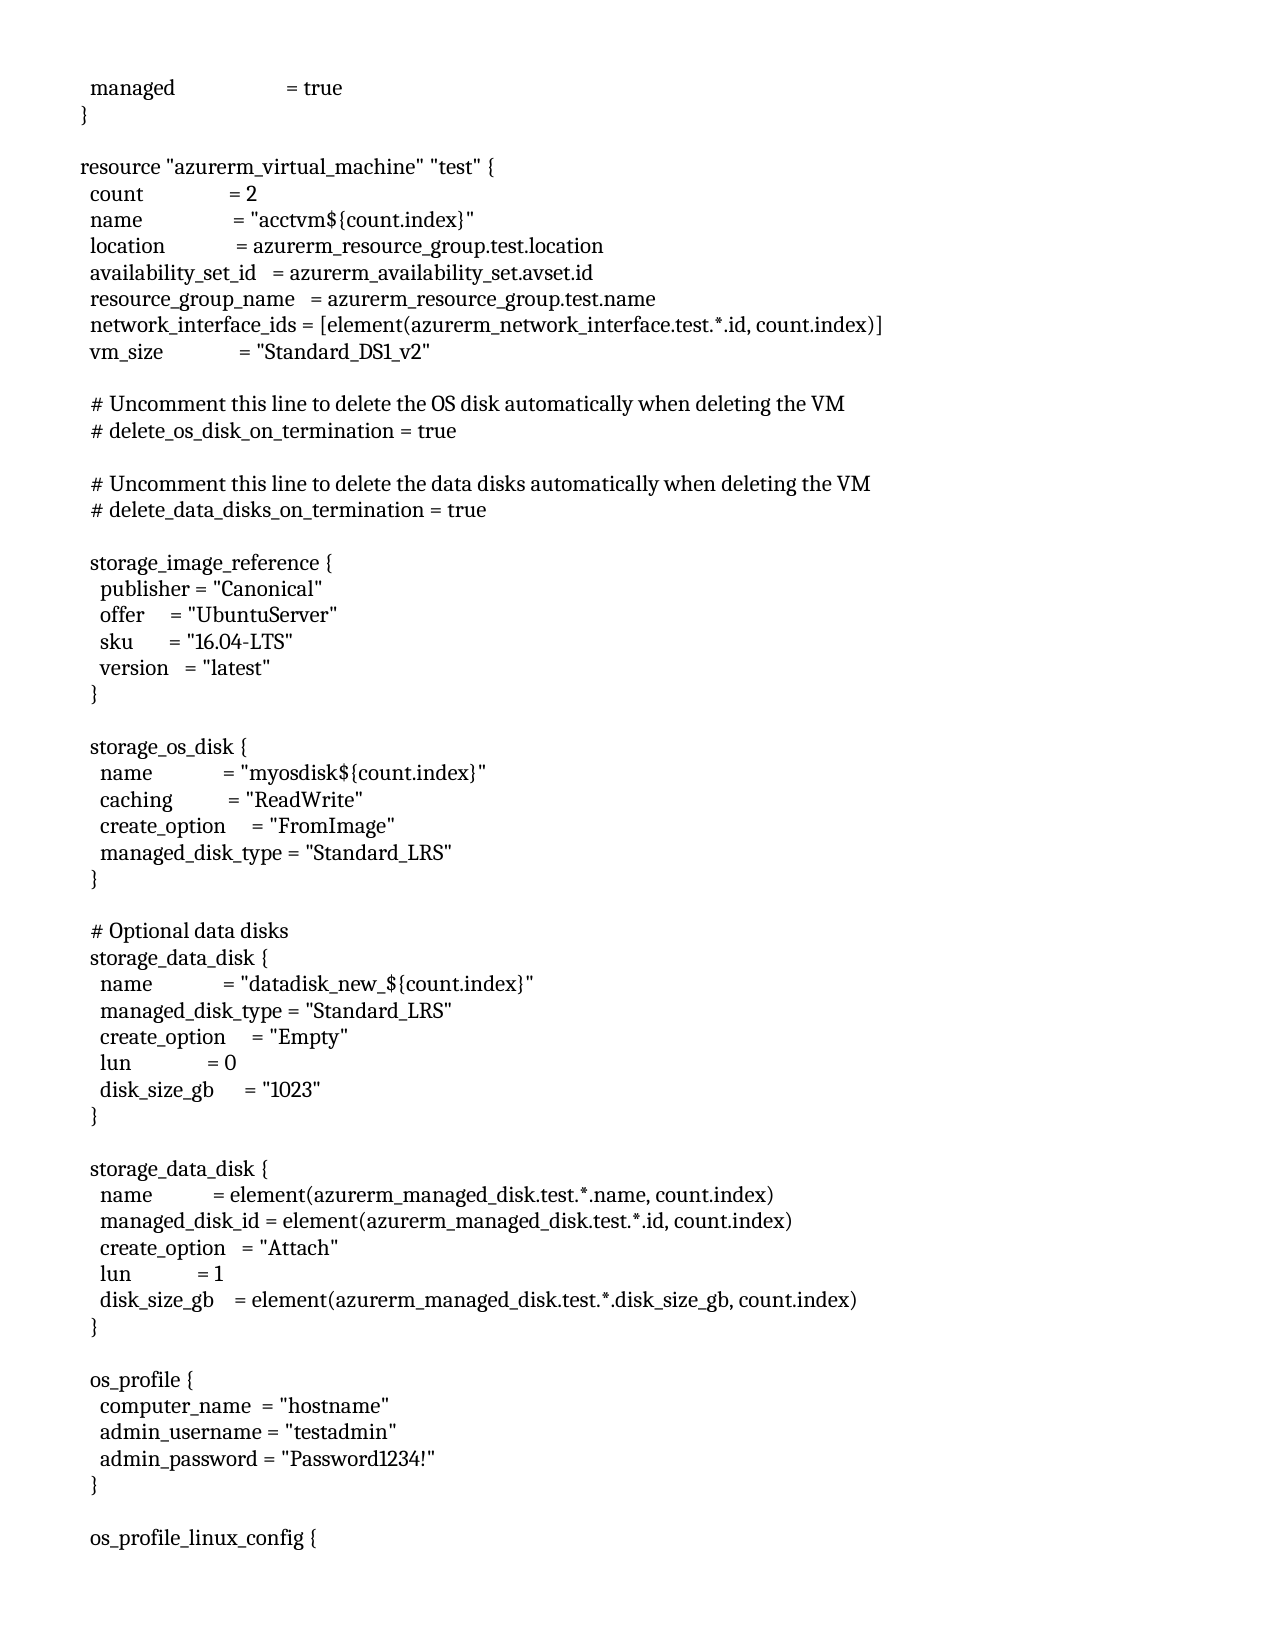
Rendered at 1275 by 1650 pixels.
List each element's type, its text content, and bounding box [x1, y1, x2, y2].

text version = "latest" [75, 655, 1200, 681]
text } [75, 101, 1200, 128]
text availability_set_id = azurerm_availability_set.avset.id [75, 259, 1200, 286]
text disk_size_gb = element(azurerm_managed_disk.test.*.disk_size_gb, count.index) [75, 1287, 1200, 1314]
text resource "azurerm_virtual_machine" "test" { [75, 154, 1200, 180]
text # Uncomment this line to delete the data disks automatically when deleting the VM [75, 470, 1200, 497]
text resource_group_name = azurerm_resource_group.test.name [75, 286, 1200, 312]
text os_profile_linux_config { [75, 1524, 1200, 1551]
text storage_data_disk { [75, 945, 1200, 971]
text sku = "16.04-LTS" [75, 628, 1200, 655]
text managed = true [75, 75, 1200, 101]
text name = "datadisk_new_${count.index}" [75, 971, 1200, 997]
text computer_name = "hostname" [75, 1393, 1200, 1419]
text name = "acctvm${count.index}" [75, 207, 1200, 233]
text caching = "ReadWrite" [75, 787, 1200, 813]
text # delete_os_disk_on_termination = true [75, 418, 1200, 444]
text name = element(azurerm_managed_disk.test.*.name, count.index) [75, 1182, 1200, 1208]
text # Uncomment this line to delete the OS disk automatically when deleting the VM [75, 391, 1200, 418]
text create_option = "Empty" [75, 1024, 1200, 1050]
text publisher = "Canonical" [75, 576, 1200, 602]
text storage_os_disk { [75, 734, 1200, 760]
text os_profile { [75, 1366, 1200, 1393]
text lun = 1 [75, 1261, 1200, 1287]
text admin_username = "testadmin" [75, 1419, 1200, 1445]
text } [75, 681, 1200, 707]
text admin_password = "Password1234!" [75, 1445, 1200, 1472]
text offer = "UbuntuServer" [75, 602, 1200, 628]
text lun = 0 [75, 1050, 1200, 1076]
text } [75, 1103, 1200, 1129]
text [75, 233, 1200, 259]
text managed_disk_type = "Standard_LRS" [75, 839, 1200, 866]
text } [75, 1314, 1200, 1340]
text create_option = "FromImage" [75, 813, 1200, 839]
text name = "myosdisk${count.index}" [75, 760, 1200, 787]
text network_interface_ids = [element(azurerm_network_interface.test.*.id, count.index)] [75, 312, 1200, 338]
text vm_size = "Standard_DS1_v2" [75, 338, 1200, 365]
text managed_disk_type = "Standard_LRS" [75, 997, 1200, 1024]
text # delete_data_disks_on_termination = true [75, 497, 1200, 523]
text managed_disk_id = element(azurerm_managed_disk.test.*.id, count.index) [75, 1208, 1200, 1234]
text } [75, 866, 1200, 892]
text # Optional data disks [75, 918, 1200, 945]
text count = 2 [75, 180, 1200, 207]
text disk_size_gb = "1023" [75, 1076, 1200, 1103]
text } [75, 1472, 1200, 1498]
text create_option = "Attach" [75, 1234, 1200, 1261]
text storage_data_disk { [75, 1156, 1200, 1182]
text storage_image_reference { [75, 549, 1200, 576]
